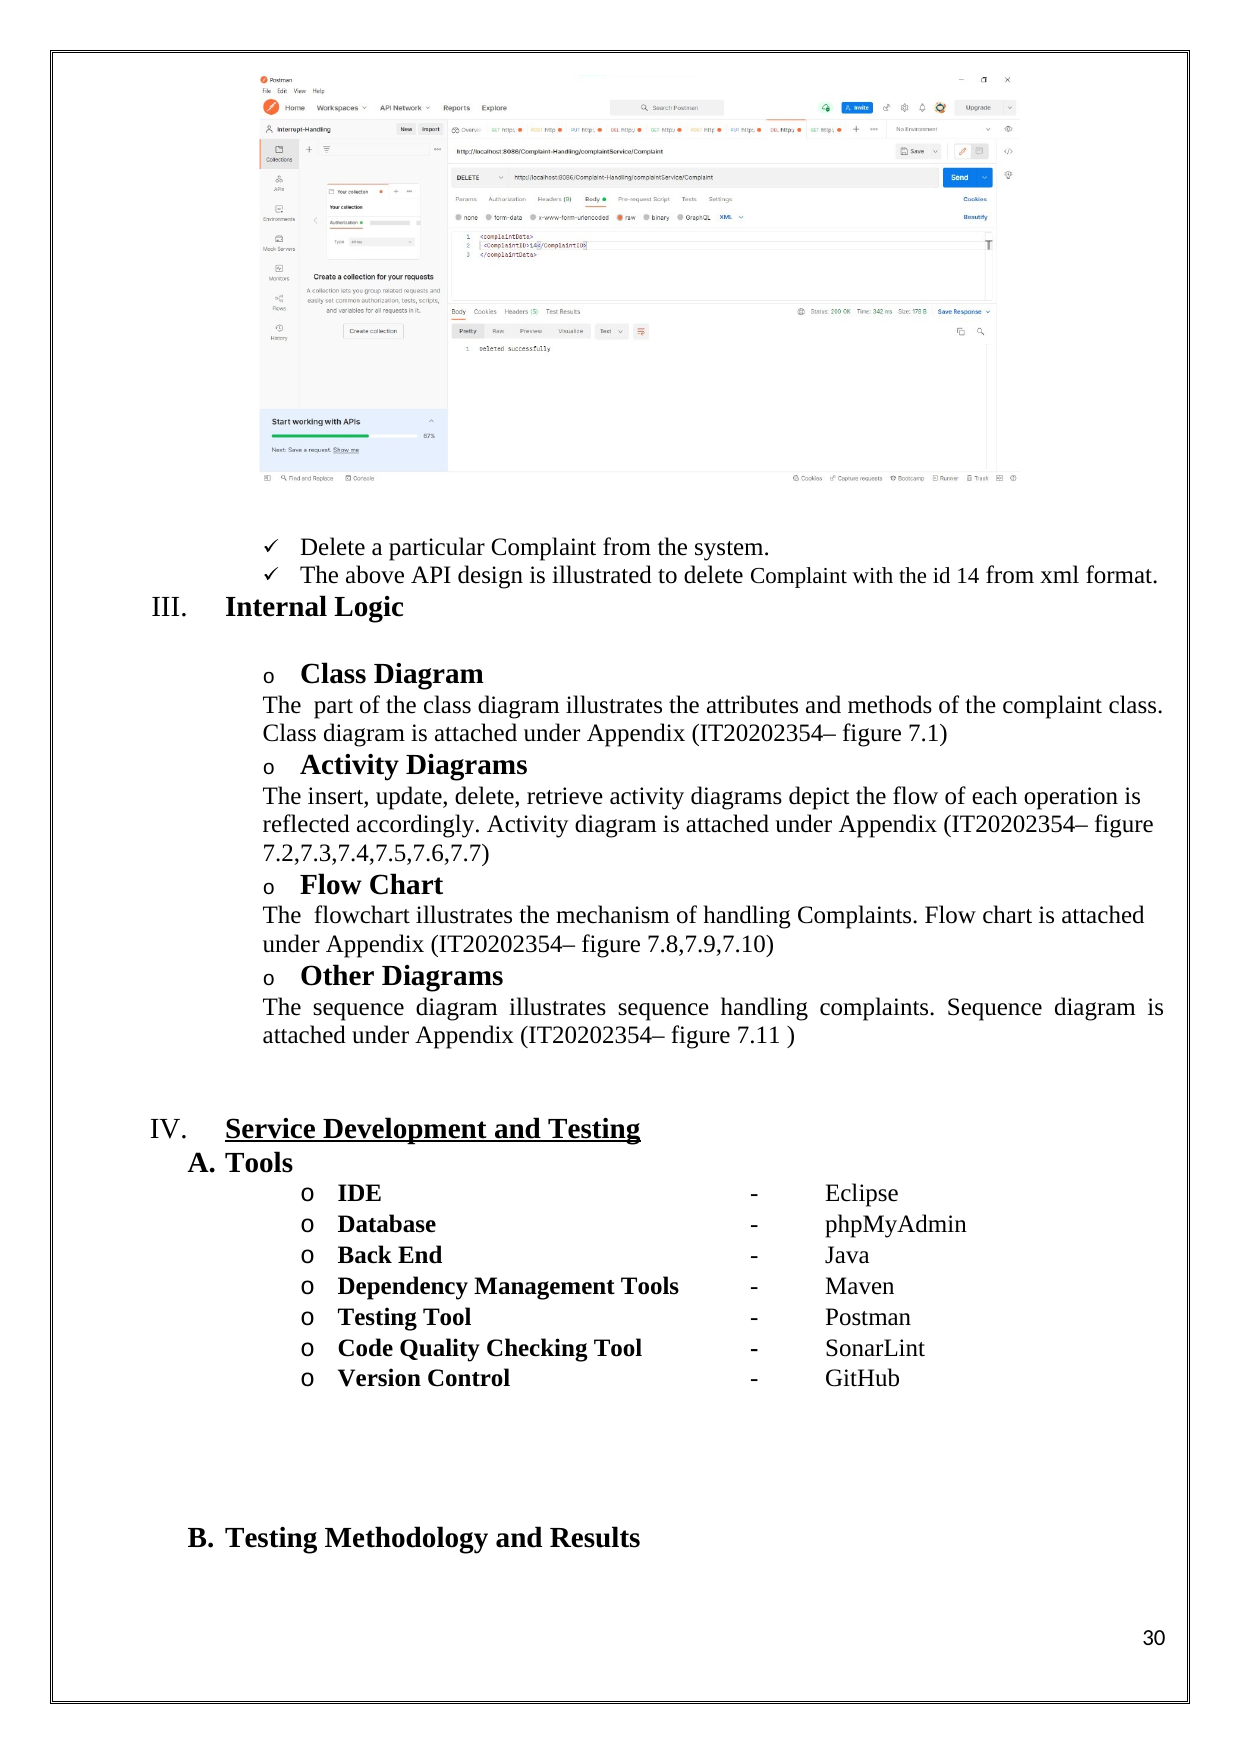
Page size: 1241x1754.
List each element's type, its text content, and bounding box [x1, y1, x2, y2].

list Version Control - GitHub [300, 1363, 1165, 1394]
text The sequence diagram illustrates sequence handling complaints. Sequence diagram is attached under Appendix (IT20202354– figure 7.11 ) [262, 992, 1165, 1049]
list Class Diagram [262, 656, 1165, 690]
list Activity Diagrams [262, 747, 1165, 781]
list Back End - Java [300, 1240, 1165, 1271]
list IDE - Eclipse [300, 1178, 1165, 1209]
text The part of the class diagram illustrates the attributes and methods of the complaint class. Class diagram is attached under Appendix (IT20202354– figure 7.1) [262, 690, 1165, 747]
list Flow Chart [262, 867, 1165, 901]
list Other Diagrams [262, 958, 1165, 992]
picture [259, 75, 1020, 483]
list Code Quality Checking Tool - SonarLint [300, 1333, 1165, 1363]
list Delete a particular Complaint from the system. [262, 532, 1165, 560]
list Testing Tool - Postman [300, 1302, 1165, 1333]
list The above API design is illustrated to delete Complaint with the id 14 from xml format. [262, 560, 1165, 589]
list Testing Methodology and Results [187, 1520, 1165, 1554]
list Service Development and Testing [187, 1111, 1165, 1145]
text The flowchart illustrates the mechanism of handling Complaints. Flow chart is attached under Appendix (IT20202354– figure 7.8,7.9,7.10) [262, 901, 1165, 958]
list Internal Logic [187, 589, 1165, 623]
list Tools [187, 1145, 1165, 1178]
list Database - phpMyAdmin [300, 1209, 1165, 1240]
list Dependency Management Tools - Maven [300, 1271, 1165, 1302]
text The insert, update, delete, retrieve activity diagrams depict the flow of each operation is reflected accordingly. Activity diagram is attached under Appendix (IT20202354– figure 7.2,7.3,7.4,7.5,7.6,7.7) [262, 781, 1165, 867]
